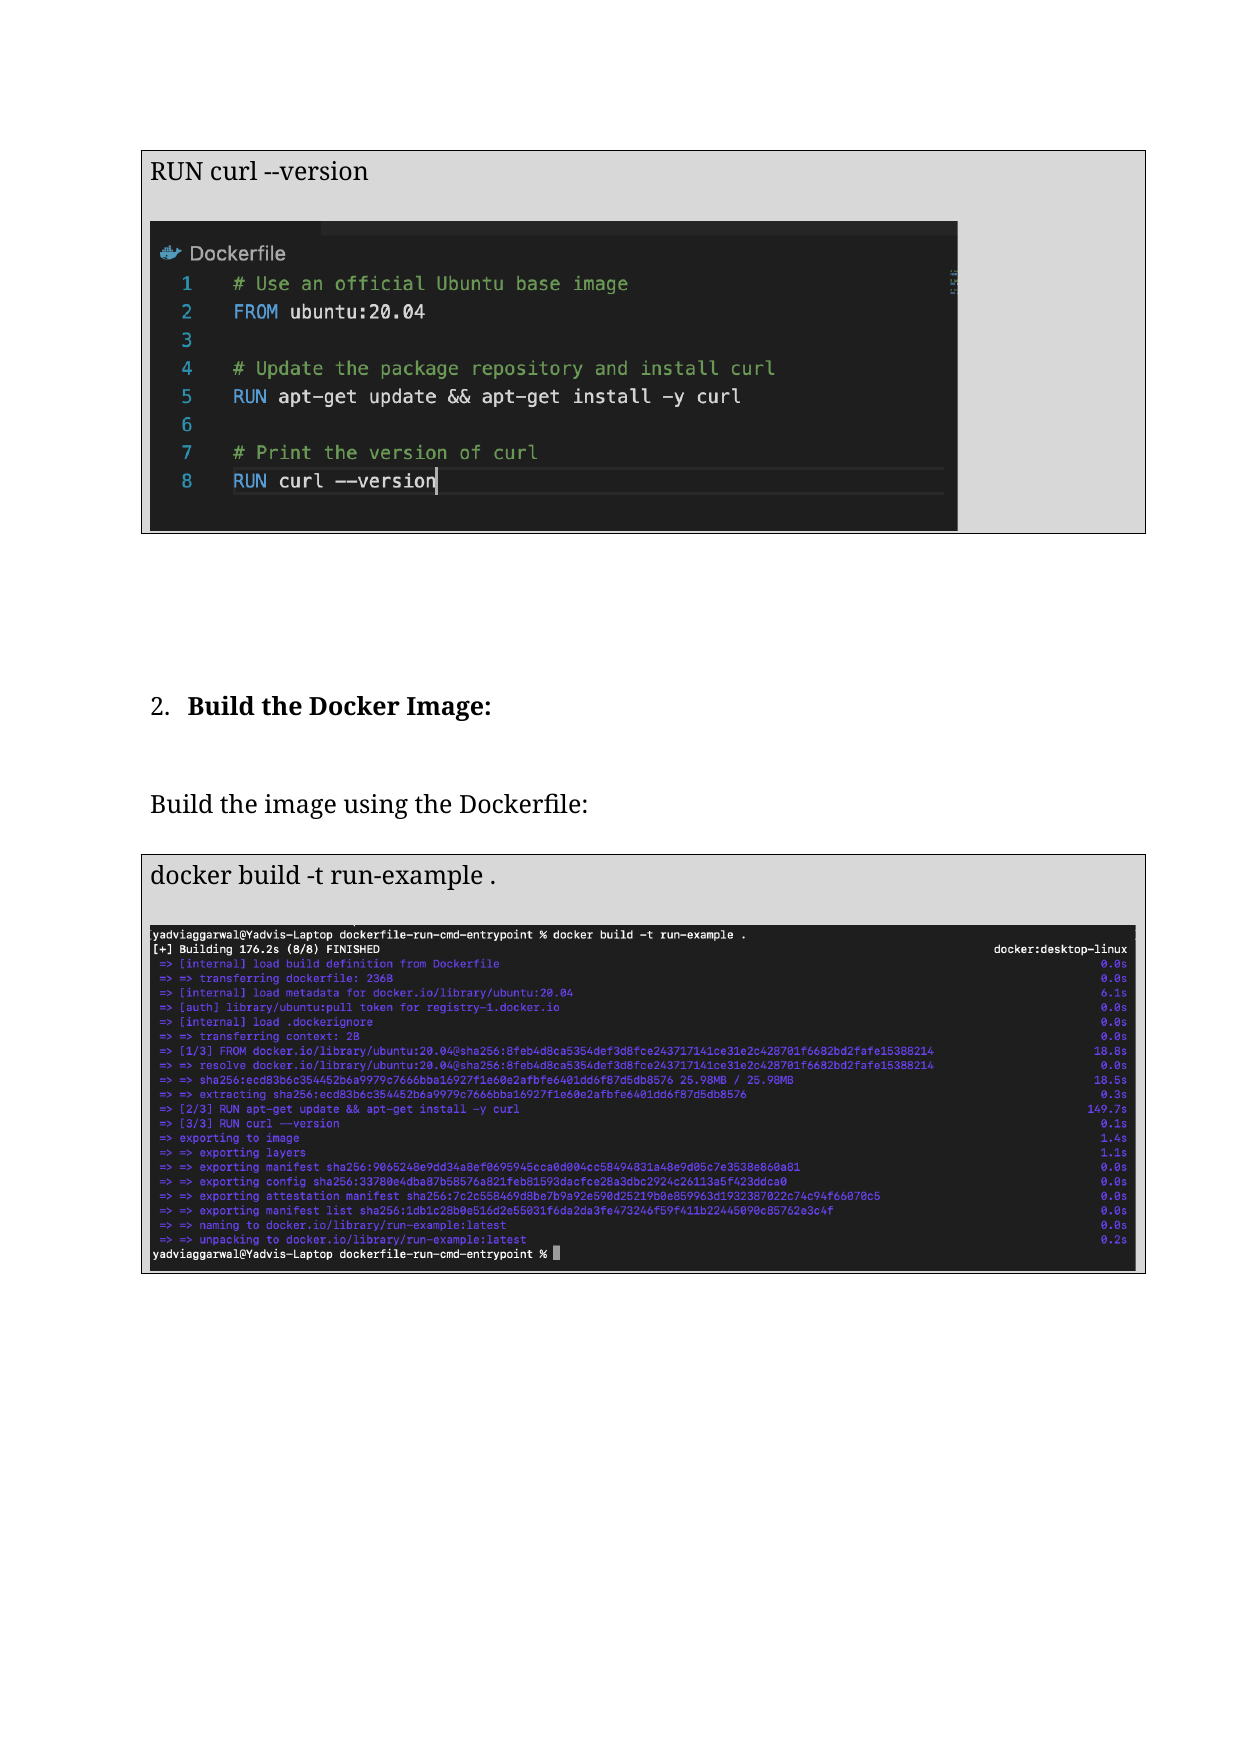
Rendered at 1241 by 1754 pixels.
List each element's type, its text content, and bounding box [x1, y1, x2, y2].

text RUN curl --version [142, 151, 1145, 187]
text docker build -t run-example . [142, 855, 1145, 892]
list Build the Docker Image: [150, 689, 1137, 723]
picture [150, 925, 1136, 1271]
picture [150, 221, 958, 531]
text Build the image using the Dockerfile: [150, 786, 1137, 820]
